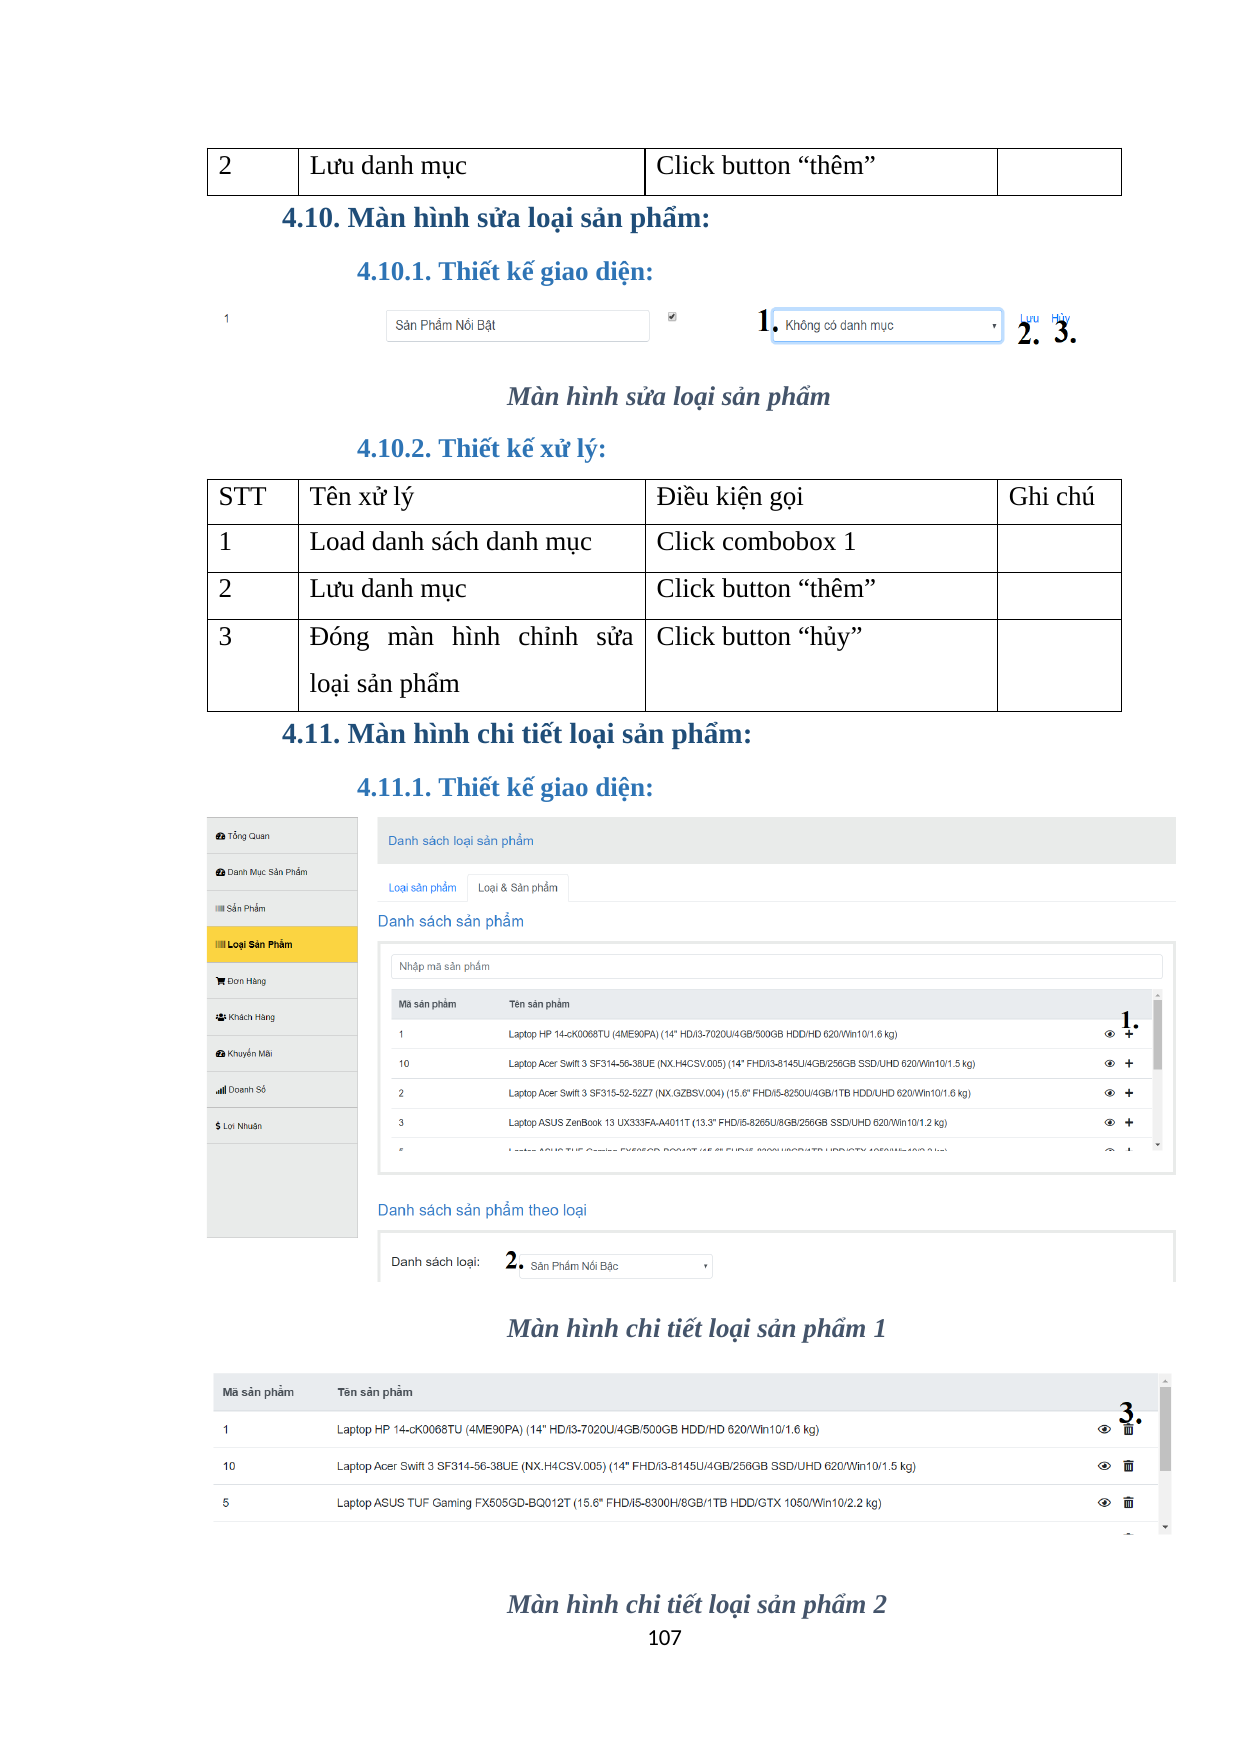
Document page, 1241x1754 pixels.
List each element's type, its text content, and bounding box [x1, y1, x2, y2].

table_cell [998, 573, 1121, 619]
picture [206, 1363, 1182, 1558]
subtitle 4.10.2. Thiết kế xử lý: [282, 432, 1122, 463]
table_cell Lưu danh mục [299, 149, 644, 195]
text Màn hình chi tiết loại sản phẩm 2 [432, 1588, 1122, 1619]
table_cell 1 [208, 525, 298, 572]
table_header Điều kiện gọi [646, 480, 997, 524]
text Màn hình chi tiết loại sản phẩm 1 [432, 1312, 1122, 1343]
table_header STT [208, 480, 298, 524]
table_cell [998, 149, 1121, 195]
table_cell Load danh sách danh mục [299, 525, 645, 572]
table_cell Đóng màn hình chỉnh sửa loại sản phẩm [299, 620, 645, 711]
table_cell 2 [208, 573, 298, 619]
subtitle 4.10.1. Thiết kế giao diện: [282, 255, 1122, 286]
table_cell Click button “thêm” [646, 149, 997, 195]
table_cell [998, 525, 1121, 572]
table_cell Click combobox 1 [646, 525, 997, 572]
table_cell Click button “hủy” [646, 620, 997, 711]
table_cell 3 [208, 620, 298, 711]
table_header Ghi chú [998, 480, 1121, 524]
table_cell Lưu danh mục [299, 573, 645, 619]
subtitle 4.11.1. Thiết kế giao diện: [282, 771, 1122, 802]
table_cell [998, 620, 1121, 711]
picture [206, 817, 1181, 1282]
table_cell 2 [208, 149, 298, 195]
subtitle 4.10. Màn hình sửa loại sản phẩm: [207, 201, 1122, 234]
table_header Tên xử lý [299, 480, 645, 524]
text Màn hình sửa loại sản phẩm [432, 380, 1122, 411]
subtitle 4.11. Màn hình chi tiết loại sản phẩm: [207, 716, 1122, 750]
picture [206, 301, 1120, 350]
table_cell Click button “thêm” [646, 573, 997, 619]
